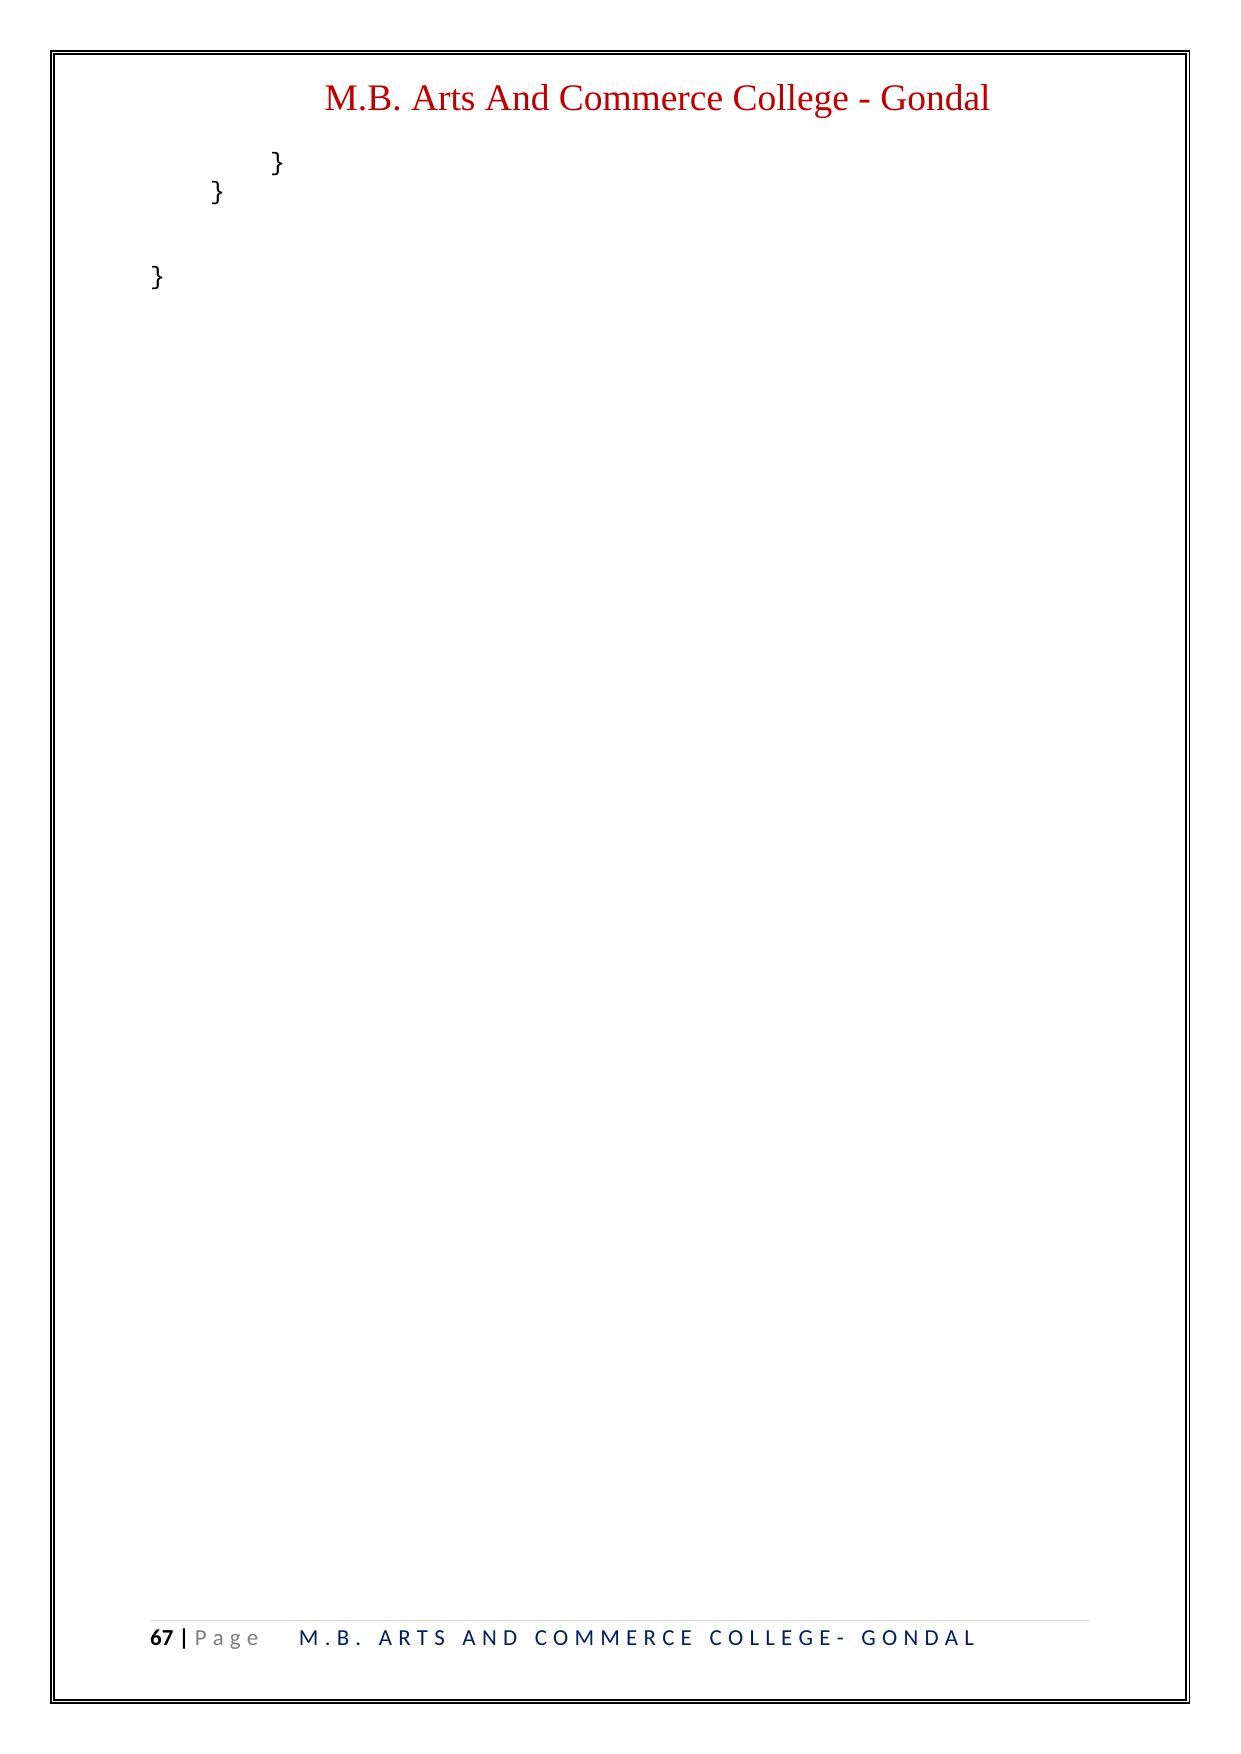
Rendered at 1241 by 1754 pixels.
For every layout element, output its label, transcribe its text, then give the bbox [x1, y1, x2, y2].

text } [150, 263, 1090, 292]
text } [150, 150, 1090, 178]
text } [150, 178, 1090, 207]
